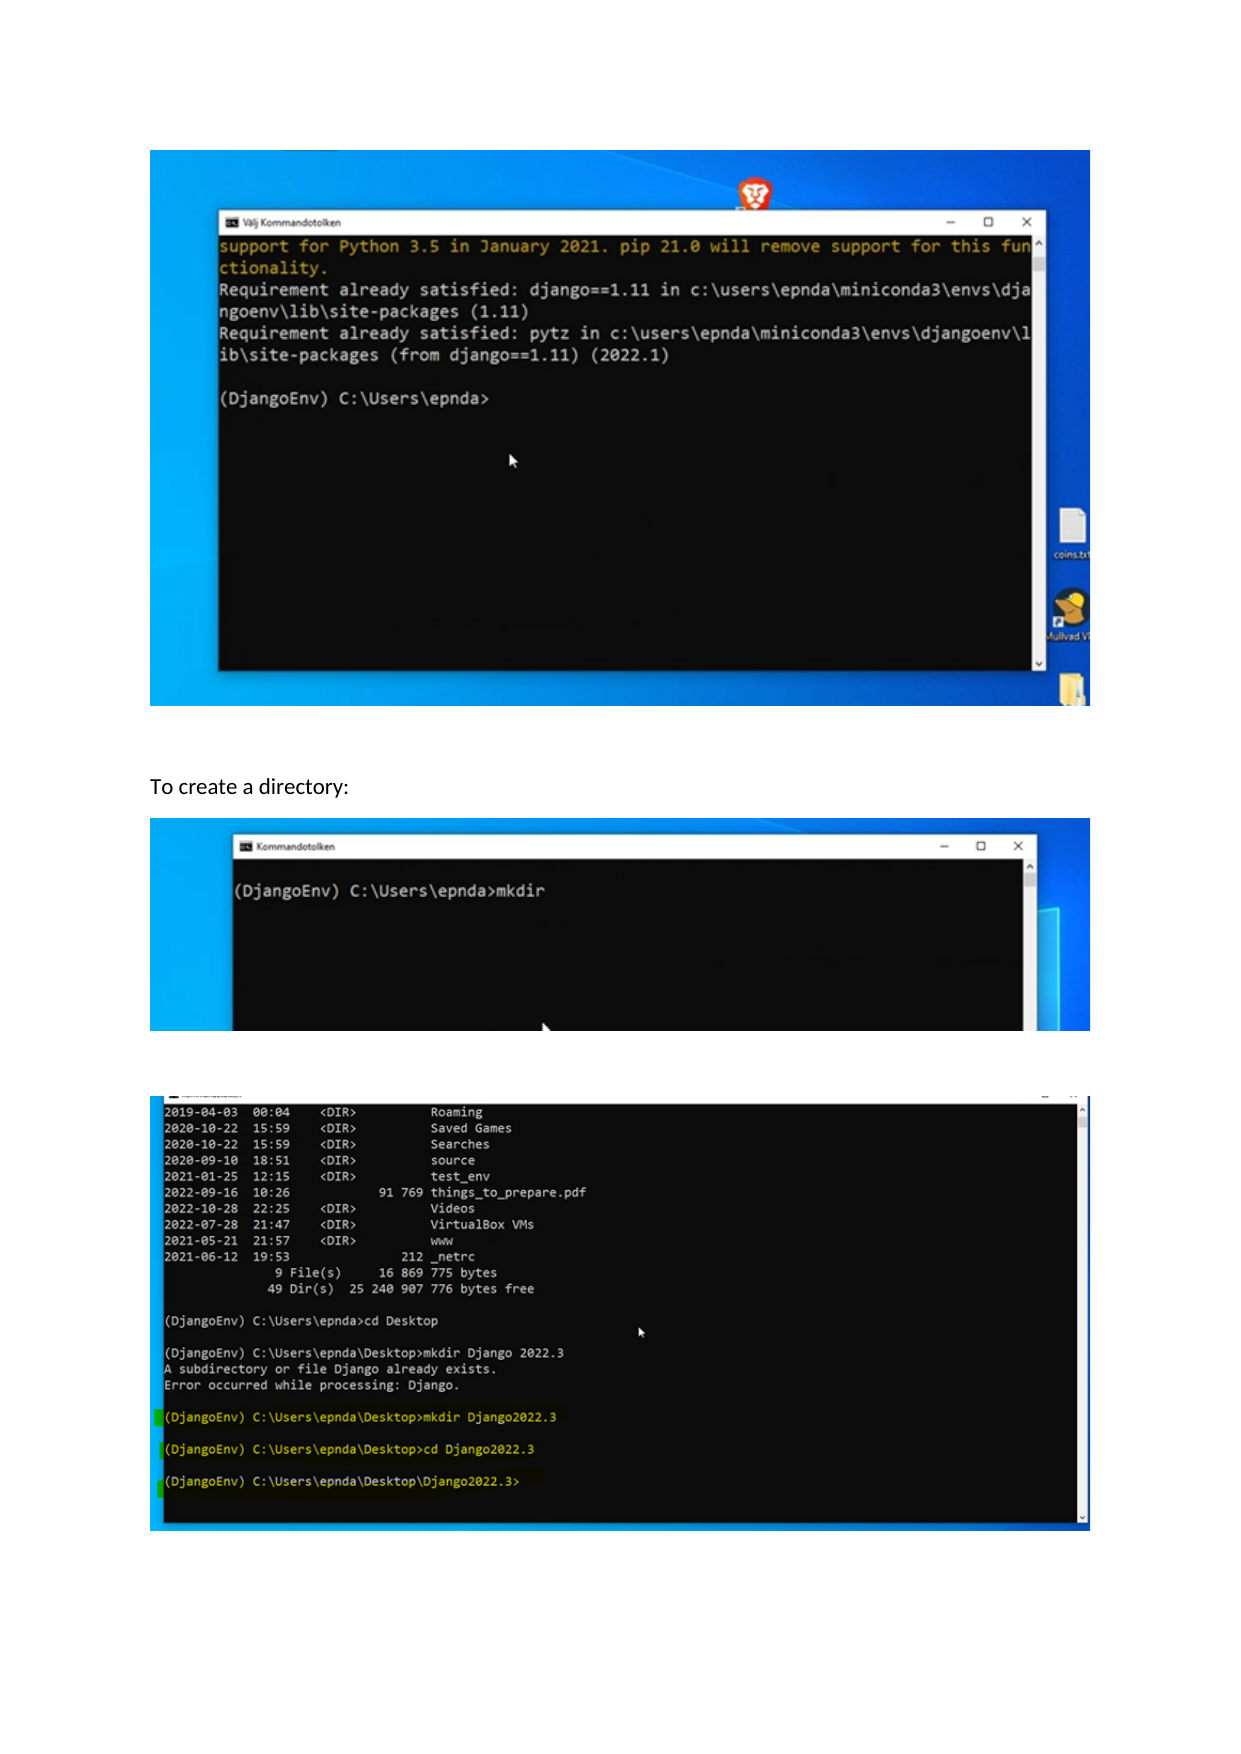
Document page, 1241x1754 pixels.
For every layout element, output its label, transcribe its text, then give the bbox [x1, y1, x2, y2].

picture [232, 818, 1091, 1031]
text To create a directory: [150, 772, 1090, 800]
picture [345, 818, 379, 825]
picture [195, 150, 1091, 706]
picture [155, 1096, 1091, 1531]
